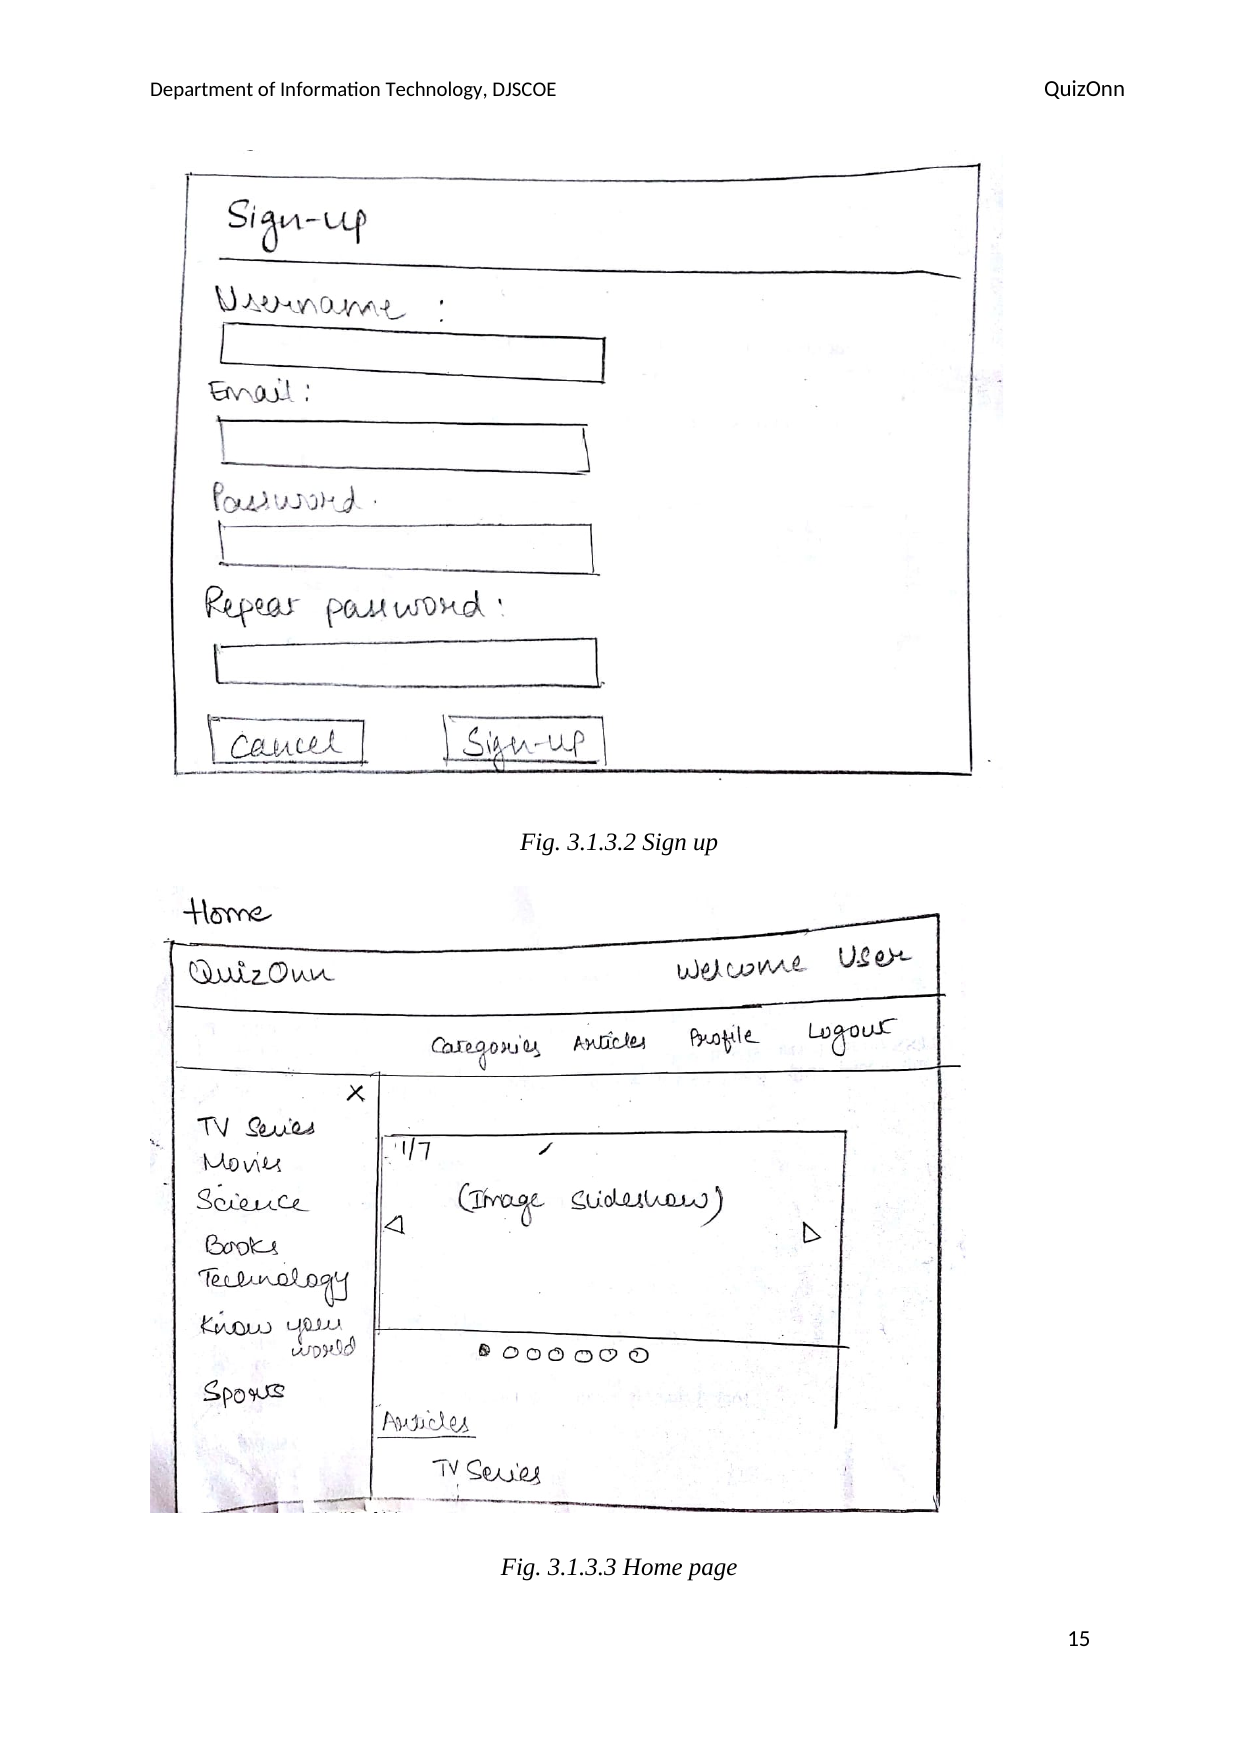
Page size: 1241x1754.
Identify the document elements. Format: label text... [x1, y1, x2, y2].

picture [150, 150, 1004, 788]
picture [150, 886, 966, 1513]
list Fig. 3.1.3.2 Sign up [150, 827, 1090, 855]
list Fig. 3.1.3.3 Home page [150, 1552, 1090, 1580]
